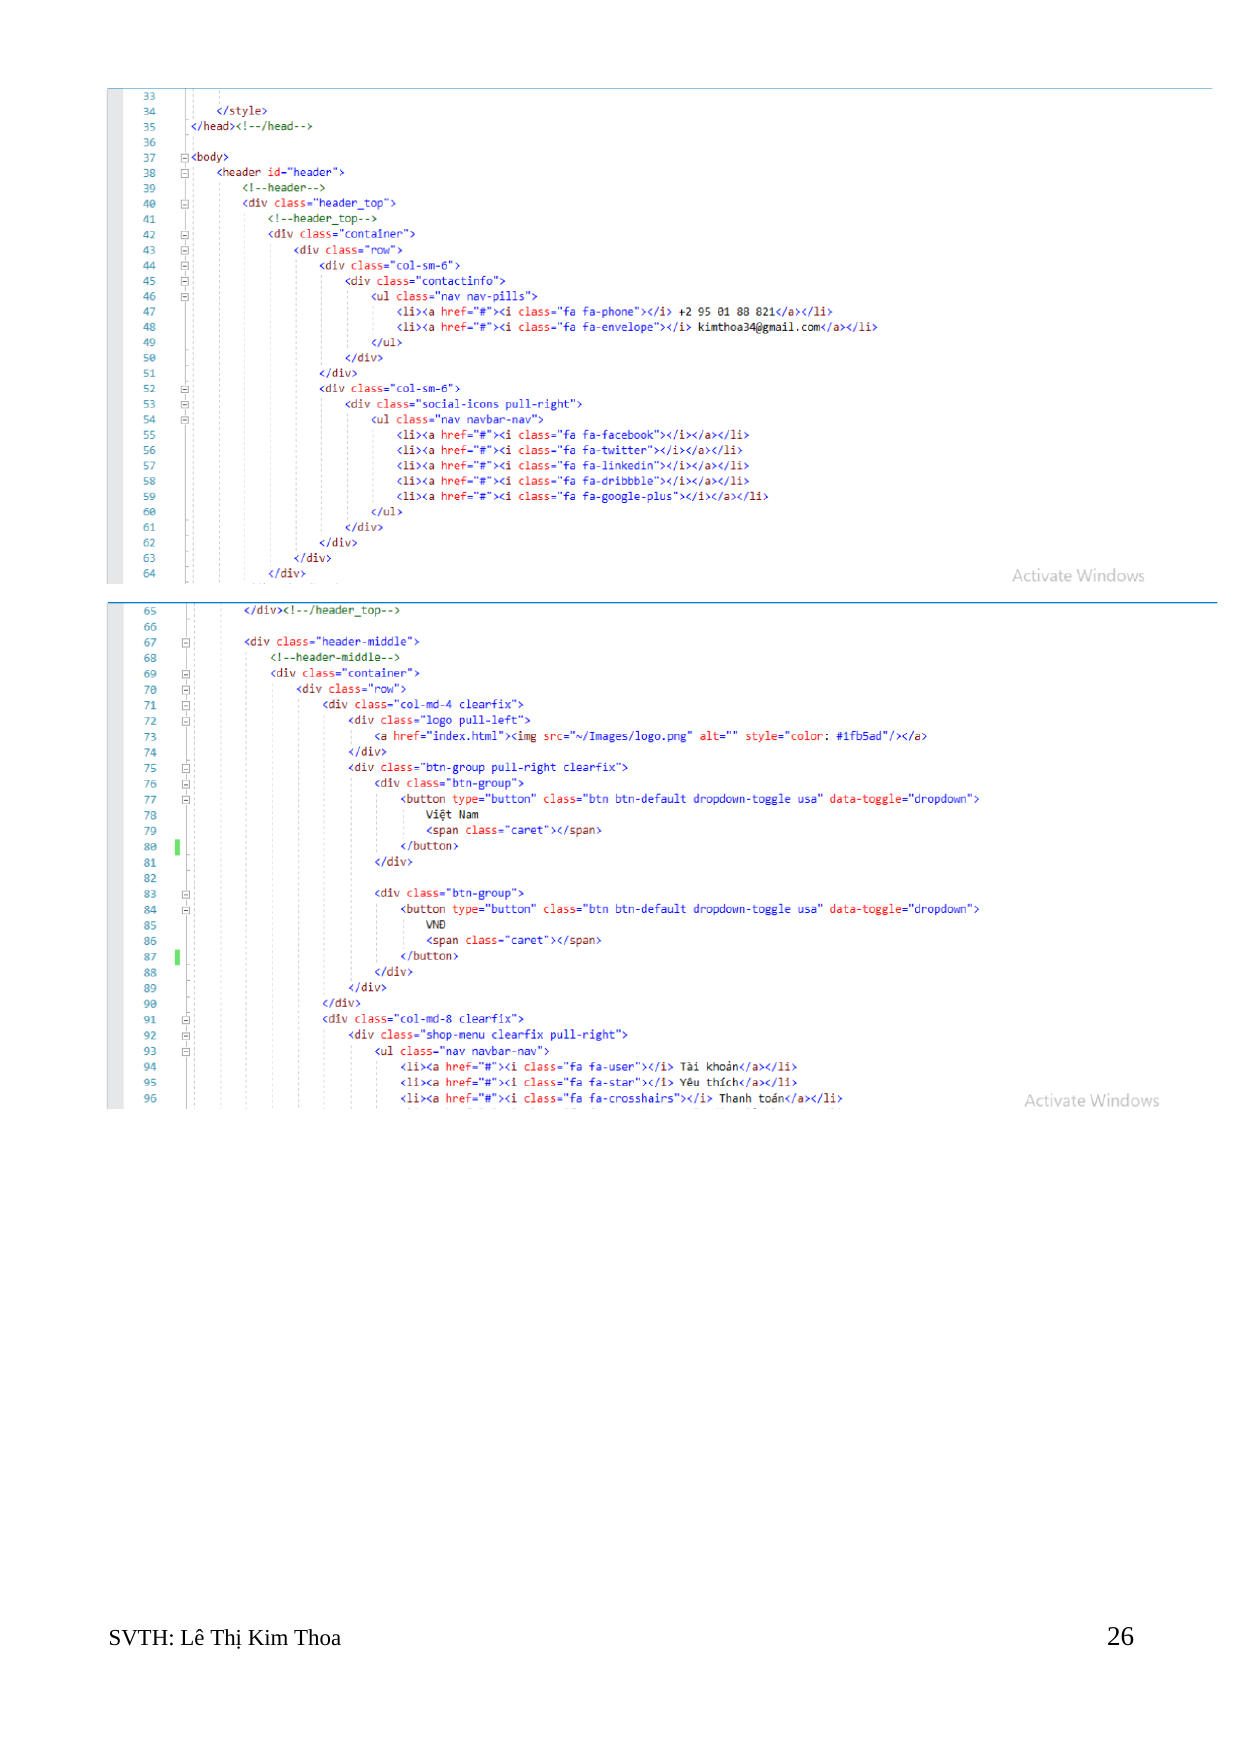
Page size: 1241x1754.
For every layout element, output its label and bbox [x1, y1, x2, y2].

picture [106, 602, 1218, 1109]
picture [106, 88, 1213, 584]
